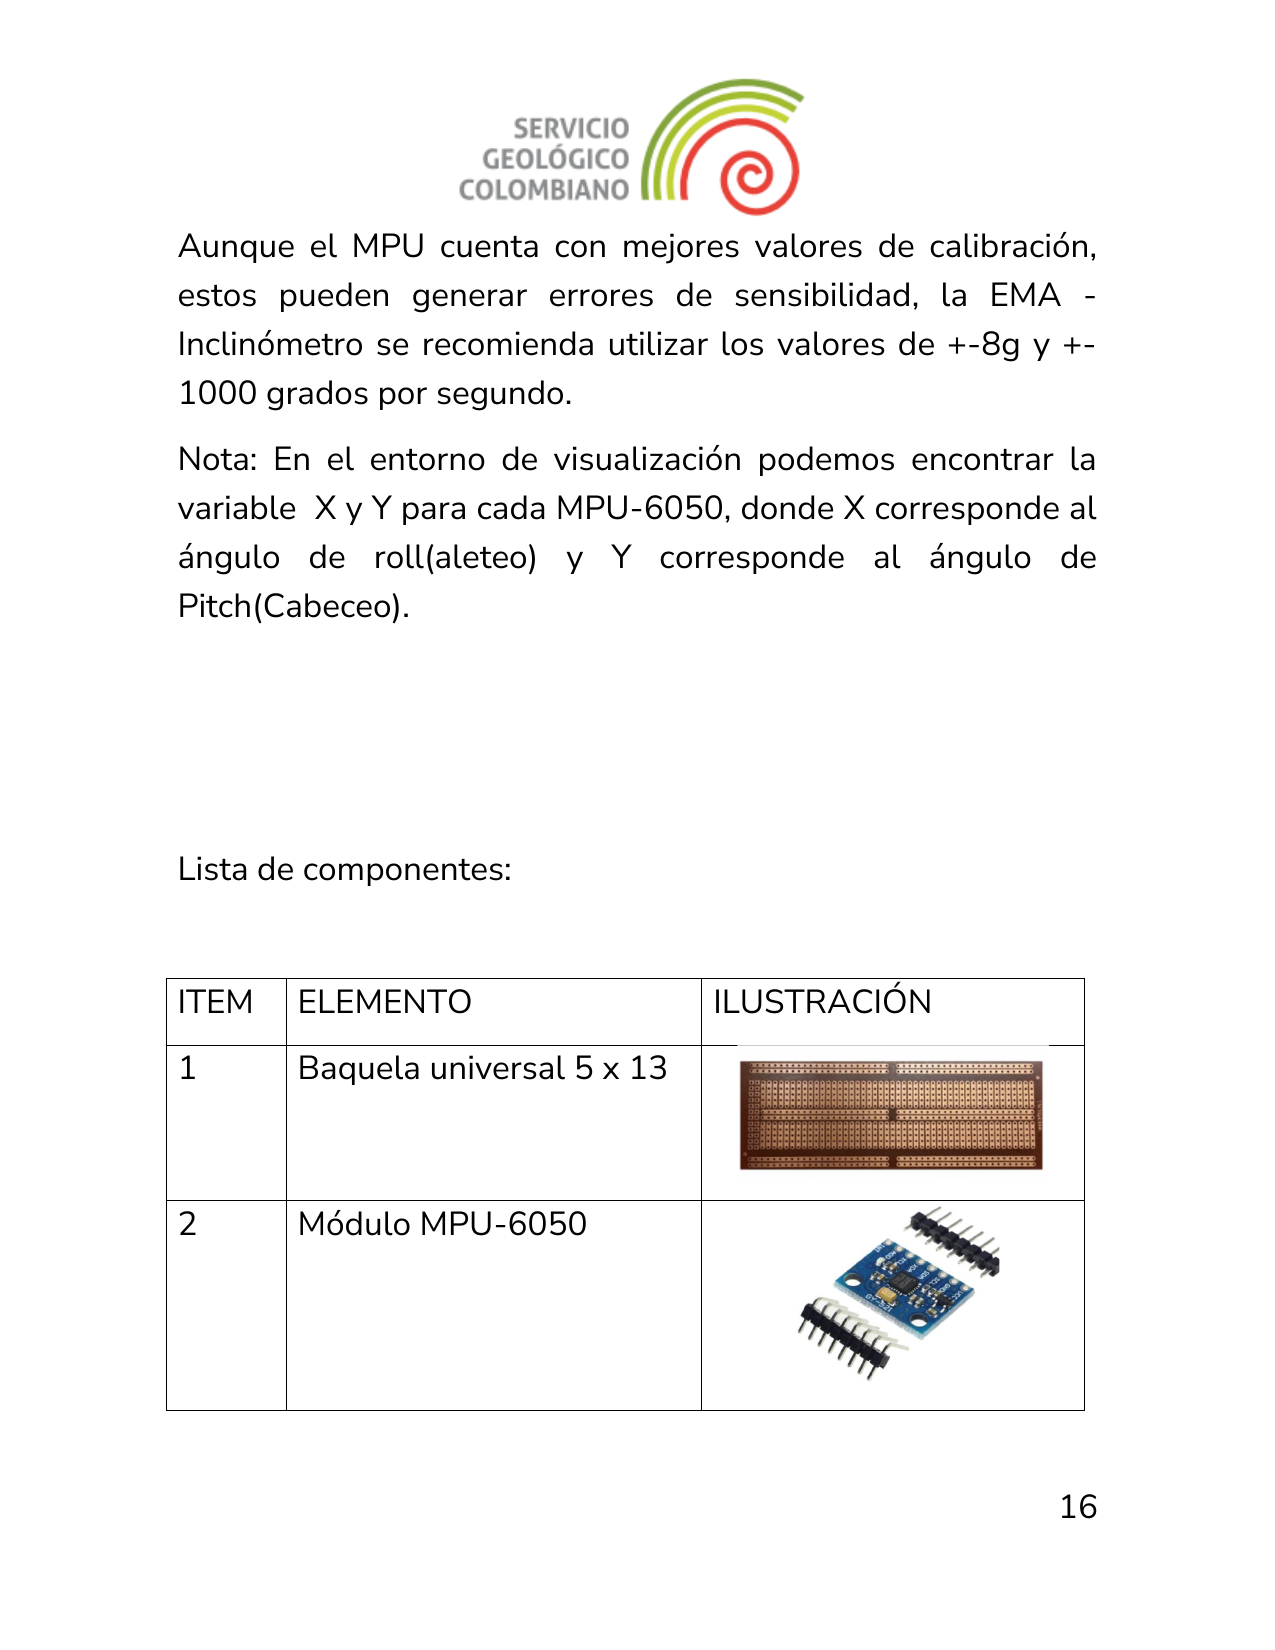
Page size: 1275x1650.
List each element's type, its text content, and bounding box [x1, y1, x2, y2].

picture [452, 73, 823, 224]
table_cell Módulo MPU-6050 [287, 1201, 701, 1409]
picture [787, 1201, 1000, 1384]
table_cell 1 [167, 1046, 286, 1200]
table_cell [702, 1201, 1084, 1409]
text Lista de componentes: [177, 847, 1098, 892]
picture [738, 1046, 1049, 1180]
table_header ELEMENTO [287, 979, 701, 1044]
table_cell Baquela universal 5 x 13 [287, 1046, 701, 1200]
text Nota: En el entorno de visualización podemos encontrar la variable X y Y para cada MPU-6050, donde X corresponde al ángulo de roll(aleteo) y Y corresponde al ángulo de Pitch(Cabeceo). [177, 437, 1098, 629]
text Aunque el MPU cuenta con mejores valores de calibración, estos pueden generar errores de sensibilidad, la EMA - Inclinómetro se recomienda utilizar los valores de +-8g y +-1000 grados por segundo. [177, 224, 1098, 416]
table_cell 2 [167, 1201, 286, 1409]
table_header ILUSTRACIÓN [702, 979, 1084, 1044]
table_cell [702, 1046, 1084, 1200]
table_header ITEM [167, 979, 286, 1044]
